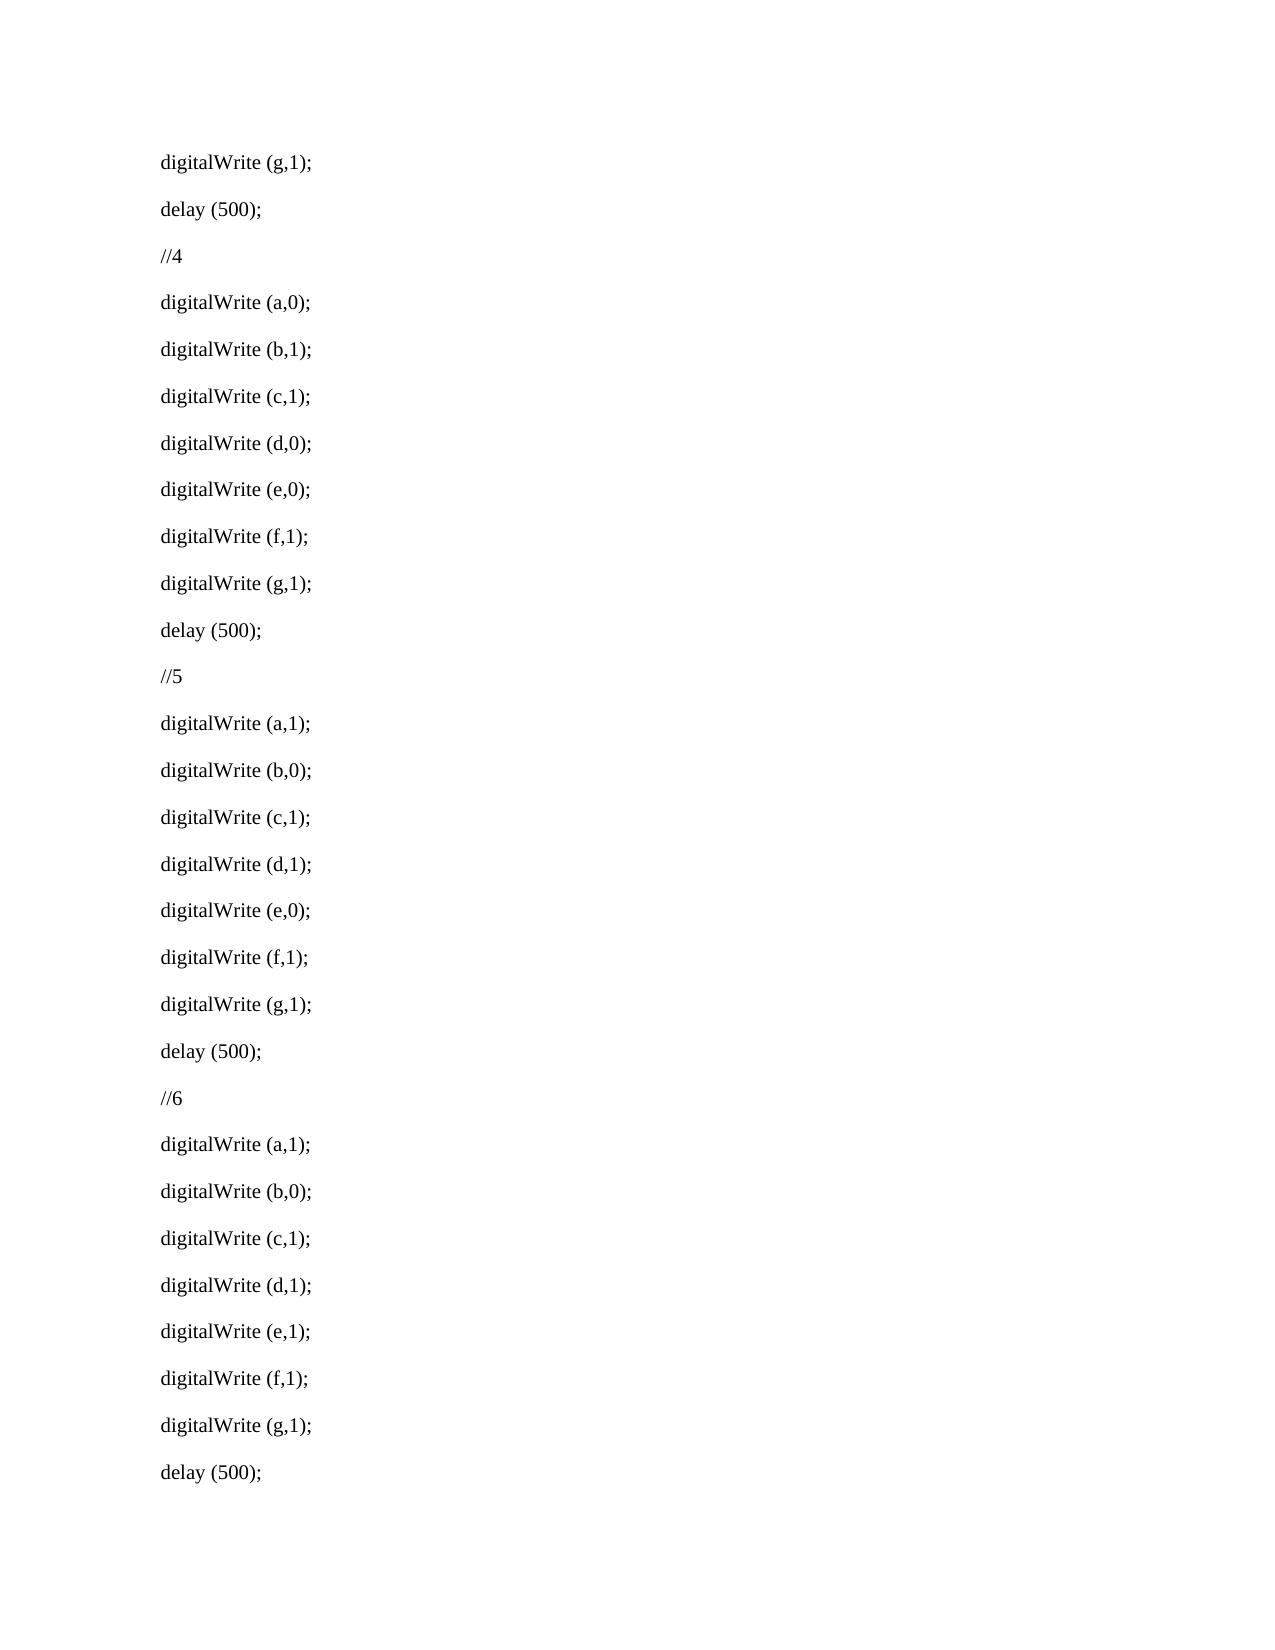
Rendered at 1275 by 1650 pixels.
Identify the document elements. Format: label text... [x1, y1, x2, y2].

text //4 [150, 243, 1125, 268]
text digitalWrite (a,0); [150, 290, 1125, 314]
text digitalWrite (f,1); [150, 945, 1125, 969]
text digitalWrite (e,0); [150, 477, 1125, 501]
text //6 [150, 1085, 1125, 1109]
text digitalWrite (c,1); [150, 1226, 1125, 1250]
text digitalWrite (b,0); [150, 1179, 1125, 1203]
text digitalWrite (a,1); [150, 711, 1125, 735]
text digitalWrite (g,1); [150, 571, 1125, 595]
text digitalWrite (g,1); [150, 992, 1125, 1016]
text digitalWrite (b,0); [150, 758, 1125, 782]
text digitalWrite (a,1); [150, 1132, 1125, 1156]
text digitalWrite (f,1); [150, 1366, 1125, 1390]
text digitalWrite (c,1); [150, 805, 1125, 829]
text digitalWrite (b,1); [150, 337, 1125, 361]
text delay (500); [150, 197, 1125, 221]
text //5 [150, 664, 1125, 688]
text delay (500); [150, 618, 1125, 642]
text delay (500); [150, 1039, 1125, 1063]
text digitalWrite (e,1); [150, 1319, 1125, 1343]
text digitalWrite (g,1); [150, 1413, 1125, 1437]
text digitalWrite (g,1); [150, 150, 1125, 174]
text digitalWrite (c,1); [150, 384, 1125, 408]
text digitalWrite (f,1); [150, 524, 1125, 548]
text digitalWrite (e,0); [150, 898, 1125, 922]
text digitalWrite (d,0); [150, 431, 1125, 455]
text digitalWrite (d,1); [150, 852, 1125, 876]
text delay (500); [150, 1459, 1125, 1484]
text digitalWrite (d,1); [150, 1272, 1125, 1297]
